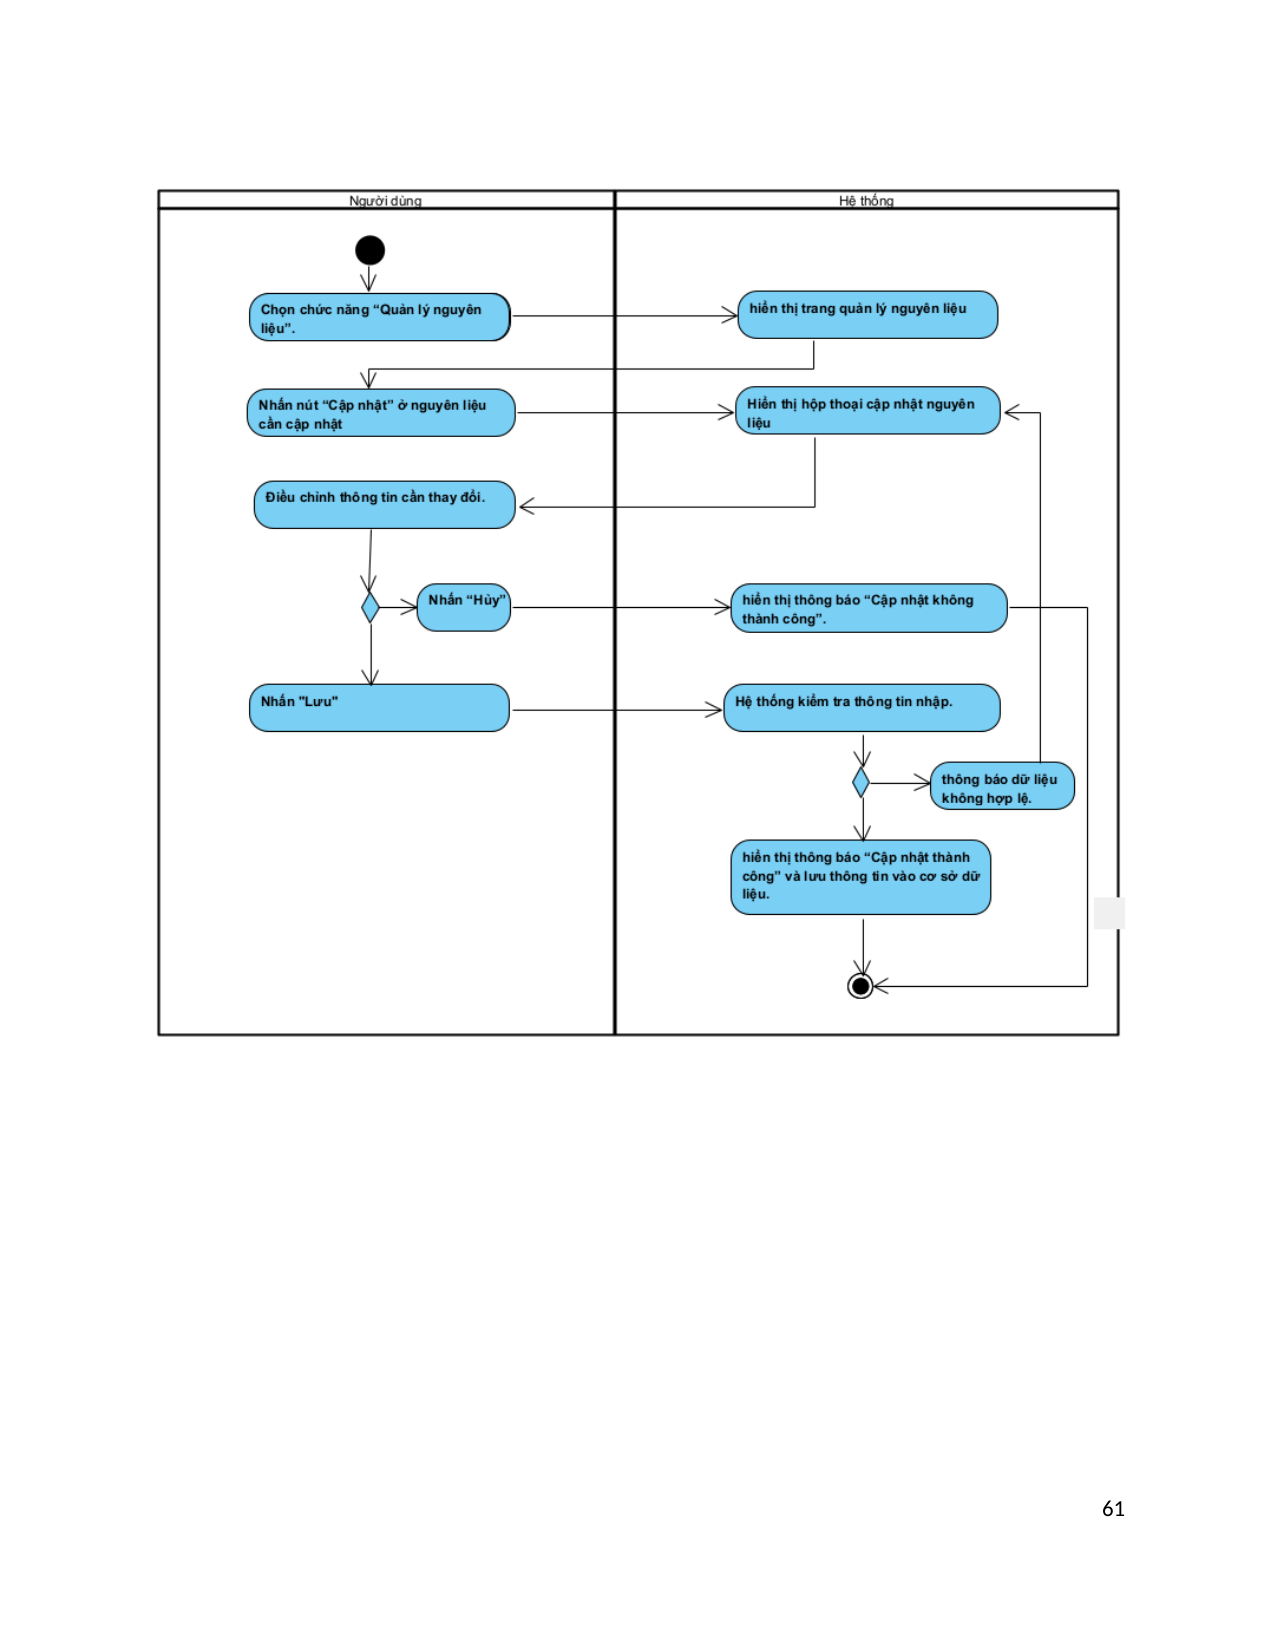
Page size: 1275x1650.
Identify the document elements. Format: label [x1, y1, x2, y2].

picture [150, 182, 1125, 1045]
